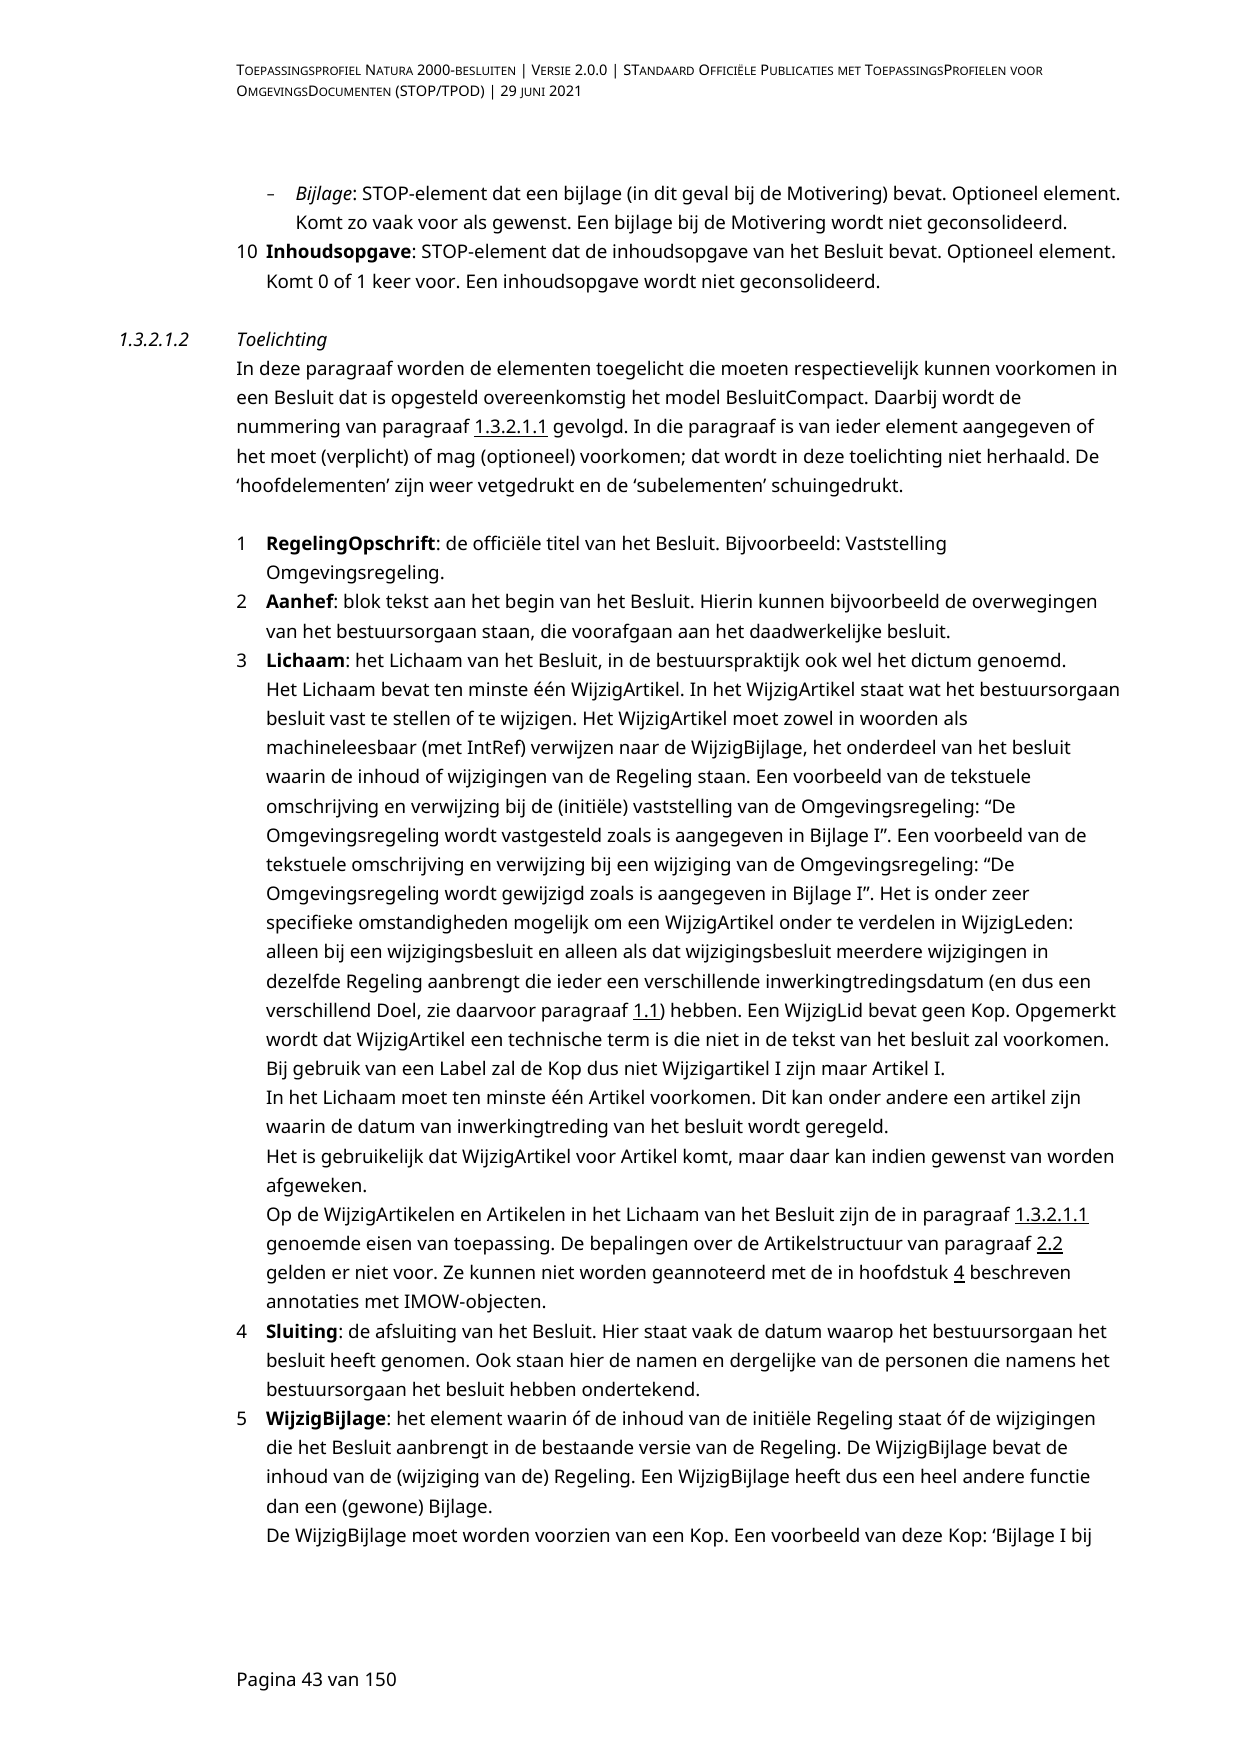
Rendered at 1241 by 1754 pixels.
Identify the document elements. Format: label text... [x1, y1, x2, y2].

text Aanhef: blok tekst aan het begin van het Besluit. Hierin kunnen bijvoorbeeld de overwegingen van het bestuursorgaan staan, die voorafgaan aan het daadwerkelijke besluit. [236, 586, 1122, 644]
subtitle Toelichting [118, 323, 1122, 352]
text In deze paragraaf worden de elementen toegelicht die moeten respectievelijk kunnen voorkomen in een Besluit dat is opgesteld overeenkomstig het model BesluitCompact. Daarbij wordt de nummering van paragraaf 4.3.2.1.1 gevolgd. In die paragraaf is van ieder element aangegeven of het moet (verplicht) of mag (optioneel) voorkomen; dat wordt in deze toelichting niet herhaald. De ‘hoofdelementen’ zijn weer vetgedrukt en de ‘subelementen’ schuingedrukt. [236, 352, 1122, 498]
text Inhoudsopgave: STOP-element dat de inhoudsopgave van het Besluit bevat. Optioneel element. Komt 0 of 1 keer voor. Een inhoudsopgave wordt niet geconsolideerd. [236, 236, 1122, 294]
text Lichaam: het Lichaam van het Besluit, in de bestuurspraktijk ook wel het dictum genoemd. Het Lichaam bevat ten minste één WijzigArtikel. In het WijzigArtikel staat wat het bestuursorgaan besluit vast te stellen of te wijzigen. Het WijzigArtikel moet zowel in woorden als machineleesbaar (met IntRef) verwijzen naar de WijzigBijlage, het onderdeel van het besluit waarin de inhoud of wijzigingen van de Regeling staan. Een voorbeeld van de tekstuele omschrijving en verwijzing bij de (initiële) vaststelling van de Omgevingsregeling: “De Omgevingsregeling wordt vastgesteld zoals is aangegeven in Bijlage I”. Een voorbeeld van de tekstuele omschrijving en verwijzing bij een wijziging van de Omgevingsregeling: “De Omgevingsregeling wordt gewijzigd zoals is aangegeven in Bijlage I”. Het is onder zeer specifieke omstandigheden mogelijk om een WijzigArtikel onder te verdelen in WijzigLeden: alleen bij een wijzigingsbesluit en alleen als dat wijzigingsbesluit meerdere wijzigingen in dezelfde Regeling aanbrengt die ieder een verschillende inwerkingtredingsdatum (en dus een verschillend Doel, zie daarvoor paragraaf 9.1) hebben. Een WijzigLid bevat geen Kop. Opgemerkt wordt dat WijzigArtikel een technische term is die niet in de tekst van het besluit zal voorkomen. Bij gebruik van een Label zal de Kop dus niet Wijzigartikel I zijn maar Artikel I. In het Lichaam moet ten minste één Artikel voorkomen. Dit kan onder andere een artikel zijn waarin de datum van inwerkingtreding van het besluit wordt geregeld. Het is gebruikelijk dat WijzigArtikel voor Artikel komt, maar daar kan indien gewenst van worden afgeweken. Op de WijzigArtikelen en Artikelen in het Lichaam van het Besluit zijn de in paragraaf 4.3.2.1.1 genoemde eisen van toepassing. De bepalingen over de Artikelstructuur van paragraaf 5.2 gelden er niet voor. Ze kunnen niet worden geannoteerd met de in hoofdstuk 7 beschreven annotaties met IMOW-objecten. [236, 644, 1122, 1315]
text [236, 1402, 1122, 1548]
text Sluiting: de afsluiting van het Besluit. Hier staat vaak de datum waarop het bestuursorgaan het besluit heeft genomen. Ook staan hier de namen en dergelijke van de personen die namens het bestuursorgaan het besluit hebben ondertekend. [236, 1315, 1122, 1402]
list RegelingOpschrift: de officiële titel van het Besluit. Bijvoorbeeld: Vaststelling Omgevingsregeling. [236, 527, 1122, 586]
text Bijlage: STOP-element dat een bijlage (in dit geval bij de Motivering) bevat. Optioneel element. Komt zo vaak voor als gewenst. Een bijlage bij de Motivering wordt niet geconsolideerd. [266, 177, 1122, 236]
